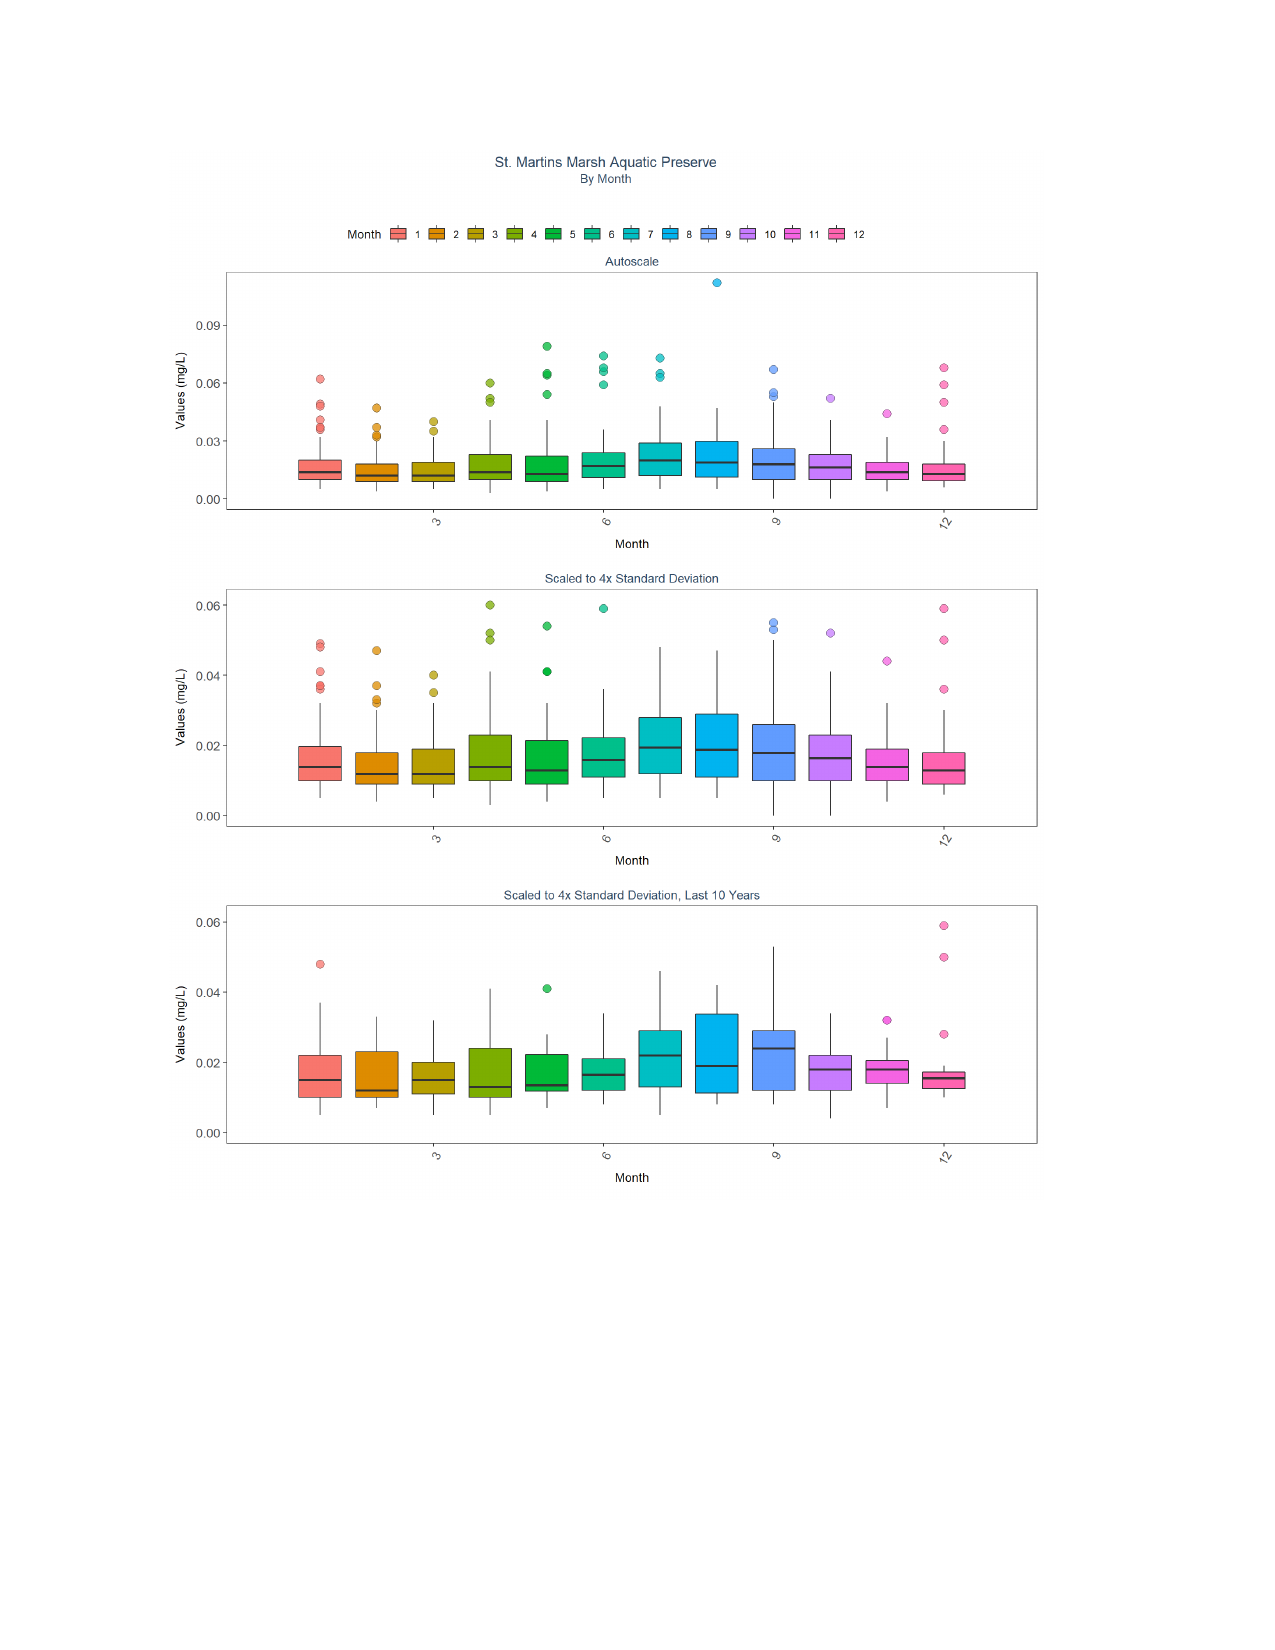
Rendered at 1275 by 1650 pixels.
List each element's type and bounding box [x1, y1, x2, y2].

picture [168, 150, 1044, 1200]
